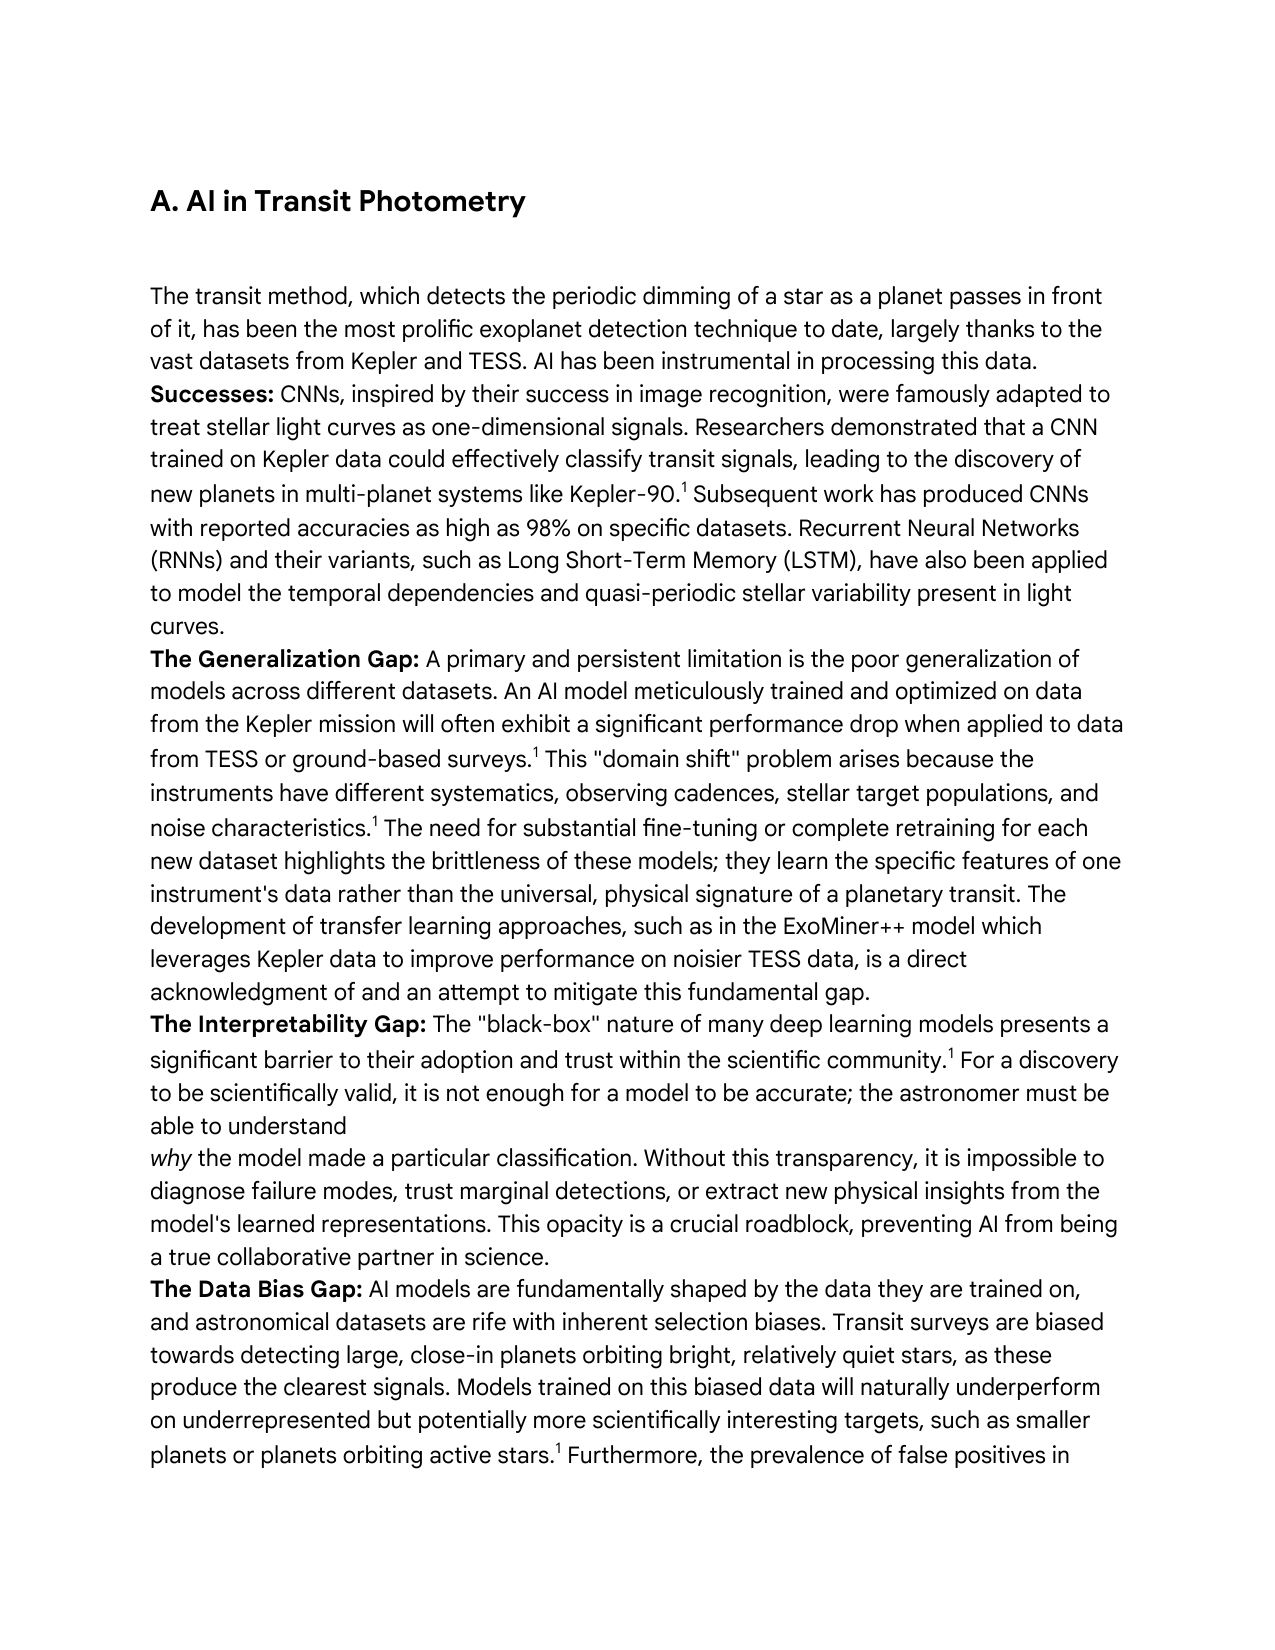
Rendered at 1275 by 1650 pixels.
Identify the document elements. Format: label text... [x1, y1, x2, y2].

subtitle A. AI in Transit Photometry [150, 183, 1125, 219]
text The Interpretability Gap: The "black-box" nature of many deep learning models presents a significant barrier to their adoption and trust within the scientific community.1 For a discovery to be scientifically valid, it is not enough for a model to be accurate; the astronomer must be able to understand [150, 1011, 1125, 1141]
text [150, 1275, 1125, 1471]
text The transit method, which detects the periodic dimming of a star as a planet passes in front of it, has been the most prolific exoplanet detection technique to date, largely thanks to the vast datasets from Kepler and TESS. AI has been instrumental in processing this data. [150, 282, 1125, 376]
text why the model made a particular classification. Without this transparency, it is impossible to diagnose failure modes, trust marginal detections, or extract new physical insights from the model's learned representations. This opacity is a crucial roadblock, preventing AI from being a true collaborative partner in science. [150, 1144, 1125, 1271]
text The Generalization Gap: A primary and persistent limitation is the poor generalization of models across different datasets. An AI model meticulously trained and optimized on data from the Kepler mission will often exhibit a significant performance drop when applied to data from TESS or ground-based surveys.1 This "domain shift" problem arises because the instruments have different systematics, observing cadences, stellar target populations, and noise characteristics.1 The need for substantial fine-tuning or complete retraining for each new dataset highlights the brittleness of these models; they learn the specific features of one instrument's data rather than the universal, physical signature of a planetary transit. The development of transfer learning approaches, such as in the ExoMiner++ model which leverages Kepler data to improve performance on noisier TESS data, is a direct acknowledgment of and an attempt to mitigate this fundamental gap. [150, 645, 1125, 1007]
text Successes: CNNs, inspired by their success in image recognition, were famously adapted to treat stellar light curves as one-dimensional signals. Researchers demonstrated that a CNN trained on Kepler data could effectively classify transit signals, leading to the discovery of new planets in multi-planet systems like Kepler-90.1 Subsequent work has produced CNNs with reported accuracies as high as 98% on specific datasets. Recurrent Neural Networks (RNNs) and their variants, such as Long Short-Term Memory (LSTM), have also been applied to model the temporal dependencies and quasi-periodic stellar variability present in light curves. [150, 380, 1125, 641]
